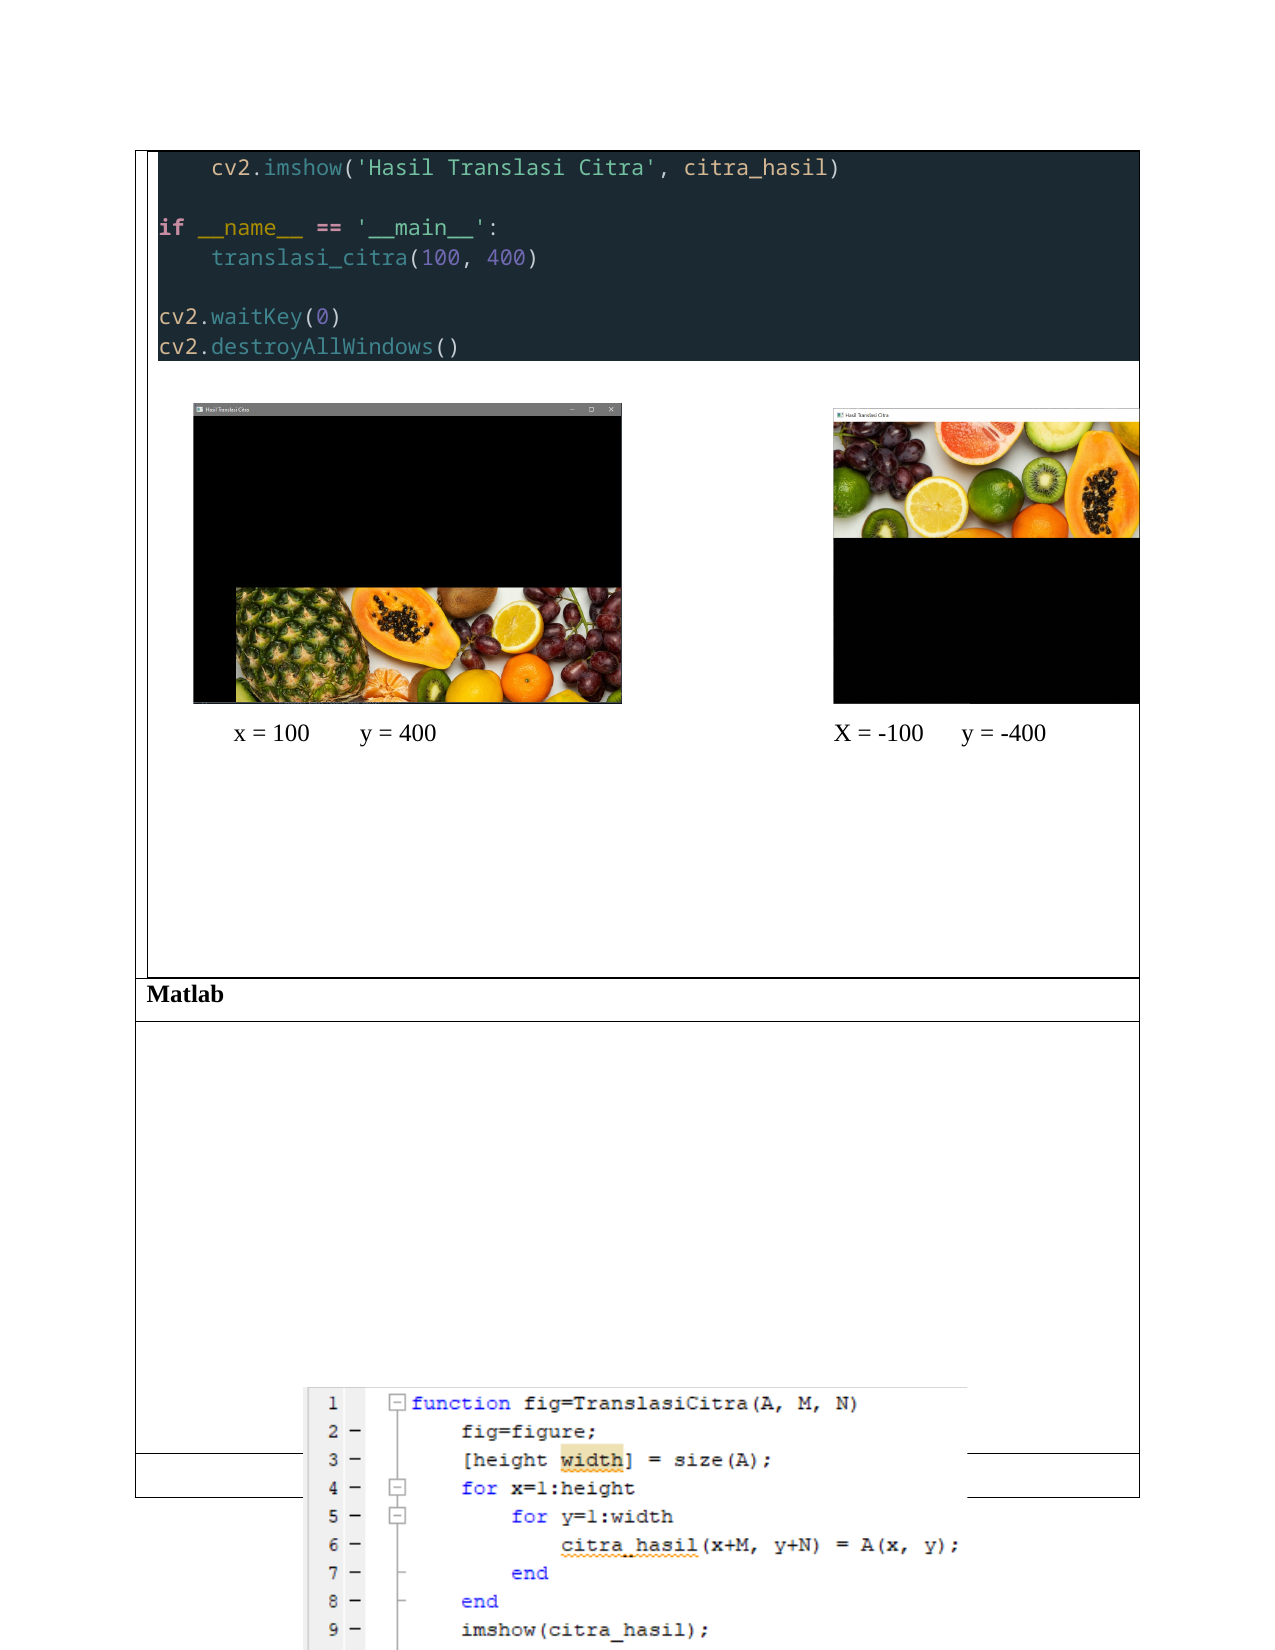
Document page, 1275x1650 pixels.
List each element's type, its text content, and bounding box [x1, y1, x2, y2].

picture [303, 1387, 968, 1650]
table_cell [968, 1454, 1139, 1497]
table_cell [148, 152, 1139, 977]
table_cell Matlab [136, 979, 1139, 1021]
picture [833, 408, 1140, 704]
table_cell [136, 1022, 1139, 1453]
picture [193, 403, 622, 704]
table_cell [136, 1454, 303, 1497]
table_cell [136, 151, 147, 978]
